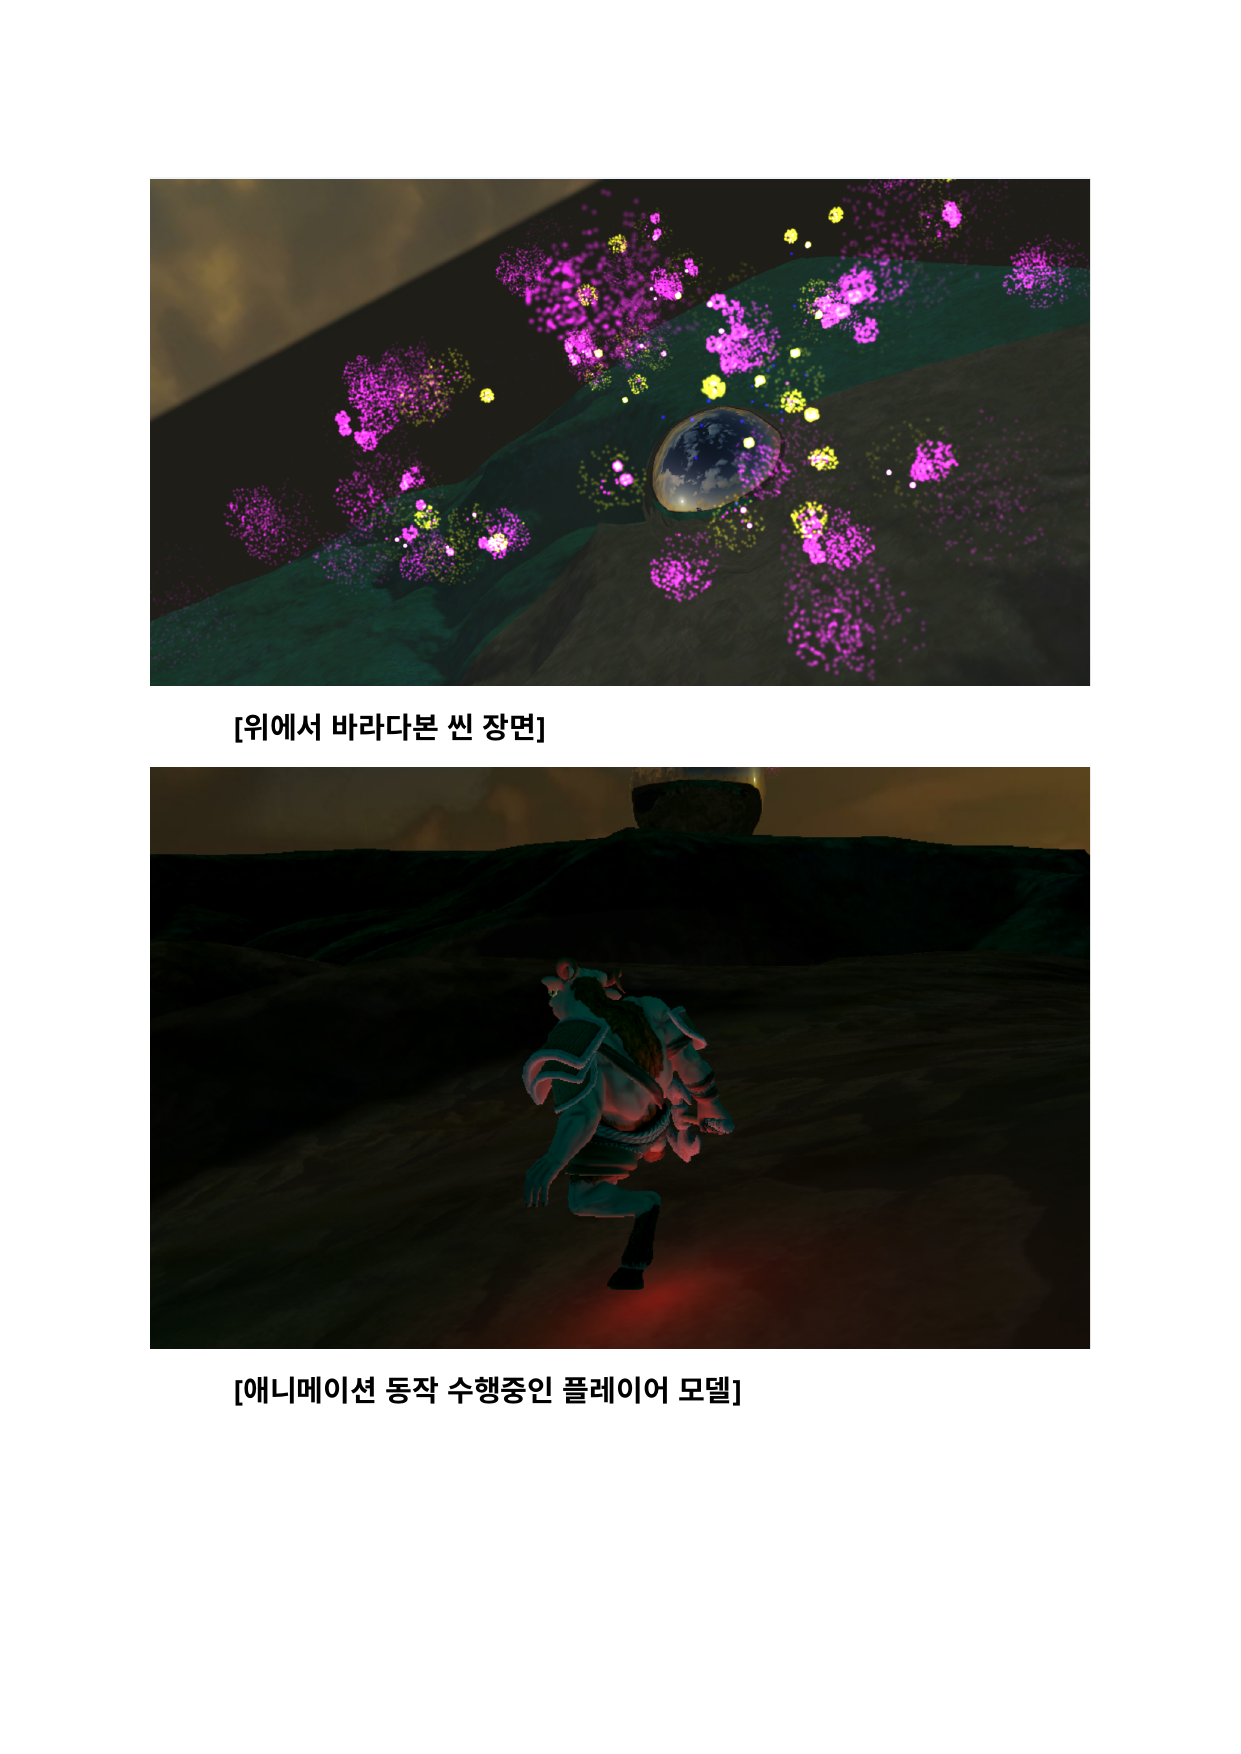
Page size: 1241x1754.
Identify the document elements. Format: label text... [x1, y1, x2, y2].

picture [150, 767, 1091, 1349]
picture [150, 177, 1091, 686]
list [위에서 바라다본 씬 장면] [233, 705, 1090, 747]
list [애니메이션 동작 수행중인 플레이어 모델] [233, 1367, 1090, 1410]
